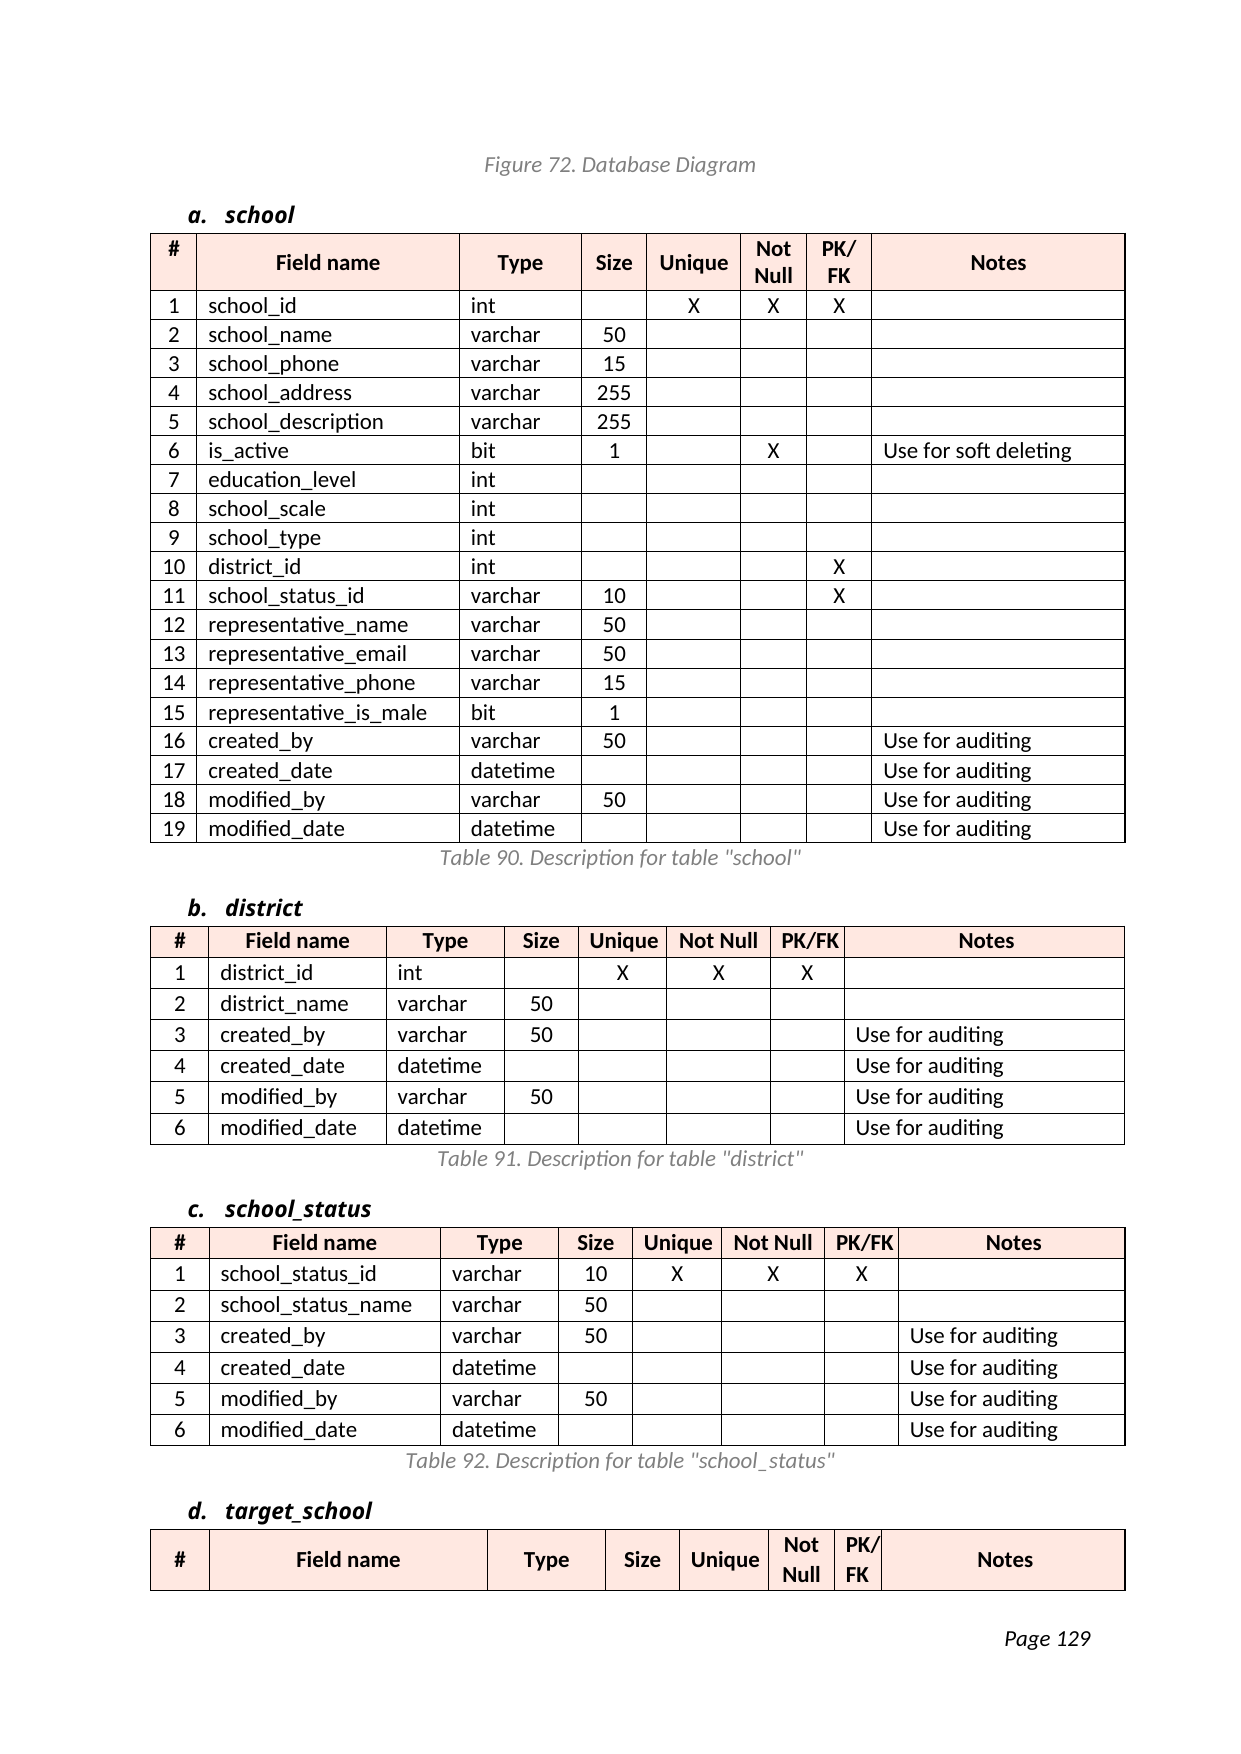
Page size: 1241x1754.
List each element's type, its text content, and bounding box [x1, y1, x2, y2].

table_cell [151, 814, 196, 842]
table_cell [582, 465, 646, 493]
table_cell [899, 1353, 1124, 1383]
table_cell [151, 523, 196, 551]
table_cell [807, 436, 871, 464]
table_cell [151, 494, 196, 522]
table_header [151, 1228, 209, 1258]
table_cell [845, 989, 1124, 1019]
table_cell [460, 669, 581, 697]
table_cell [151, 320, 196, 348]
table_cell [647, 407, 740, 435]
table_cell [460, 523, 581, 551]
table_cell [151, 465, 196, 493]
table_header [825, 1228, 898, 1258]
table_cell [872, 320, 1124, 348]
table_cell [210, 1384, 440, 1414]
subtitle target_school [187, 1495, 1093, 1526]
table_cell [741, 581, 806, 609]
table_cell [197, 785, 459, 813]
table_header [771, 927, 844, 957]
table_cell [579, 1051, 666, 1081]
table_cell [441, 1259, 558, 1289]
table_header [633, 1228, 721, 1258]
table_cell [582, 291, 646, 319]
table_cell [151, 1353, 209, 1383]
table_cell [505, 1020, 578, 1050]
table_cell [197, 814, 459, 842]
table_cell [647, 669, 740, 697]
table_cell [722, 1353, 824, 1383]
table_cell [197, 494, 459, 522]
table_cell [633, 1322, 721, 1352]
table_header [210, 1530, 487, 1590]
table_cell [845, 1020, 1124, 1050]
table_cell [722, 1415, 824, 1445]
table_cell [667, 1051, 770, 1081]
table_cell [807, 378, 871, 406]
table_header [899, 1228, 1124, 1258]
subtitle school_status [187, 1193, 1093, 1225]
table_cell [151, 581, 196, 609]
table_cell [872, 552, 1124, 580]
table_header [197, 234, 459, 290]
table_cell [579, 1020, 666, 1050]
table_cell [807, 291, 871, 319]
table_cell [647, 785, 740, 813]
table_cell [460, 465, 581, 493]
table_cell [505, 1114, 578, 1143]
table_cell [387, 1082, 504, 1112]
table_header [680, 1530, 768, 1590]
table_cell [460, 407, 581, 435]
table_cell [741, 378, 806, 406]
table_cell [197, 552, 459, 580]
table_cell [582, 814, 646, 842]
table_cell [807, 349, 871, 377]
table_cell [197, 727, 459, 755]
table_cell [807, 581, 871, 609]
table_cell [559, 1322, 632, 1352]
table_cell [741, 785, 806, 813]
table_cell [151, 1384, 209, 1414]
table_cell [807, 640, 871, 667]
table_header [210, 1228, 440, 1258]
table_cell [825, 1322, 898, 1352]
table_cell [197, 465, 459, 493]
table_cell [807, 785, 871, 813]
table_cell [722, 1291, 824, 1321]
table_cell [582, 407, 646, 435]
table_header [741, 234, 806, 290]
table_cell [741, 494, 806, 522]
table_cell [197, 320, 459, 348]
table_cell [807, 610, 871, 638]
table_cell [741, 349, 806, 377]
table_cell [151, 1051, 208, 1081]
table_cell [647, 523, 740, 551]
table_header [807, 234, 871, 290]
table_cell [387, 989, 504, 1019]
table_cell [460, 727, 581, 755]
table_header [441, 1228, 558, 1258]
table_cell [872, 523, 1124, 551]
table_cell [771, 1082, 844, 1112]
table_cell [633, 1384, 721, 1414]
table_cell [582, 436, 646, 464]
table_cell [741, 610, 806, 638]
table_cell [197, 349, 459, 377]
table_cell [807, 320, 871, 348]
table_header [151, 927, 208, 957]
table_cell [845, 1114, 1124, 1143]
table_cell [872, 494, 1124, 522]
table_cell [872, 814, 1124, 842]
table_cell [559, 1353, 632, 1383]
text Figure 72. Database Diagram [150, 150, 1093, 178]
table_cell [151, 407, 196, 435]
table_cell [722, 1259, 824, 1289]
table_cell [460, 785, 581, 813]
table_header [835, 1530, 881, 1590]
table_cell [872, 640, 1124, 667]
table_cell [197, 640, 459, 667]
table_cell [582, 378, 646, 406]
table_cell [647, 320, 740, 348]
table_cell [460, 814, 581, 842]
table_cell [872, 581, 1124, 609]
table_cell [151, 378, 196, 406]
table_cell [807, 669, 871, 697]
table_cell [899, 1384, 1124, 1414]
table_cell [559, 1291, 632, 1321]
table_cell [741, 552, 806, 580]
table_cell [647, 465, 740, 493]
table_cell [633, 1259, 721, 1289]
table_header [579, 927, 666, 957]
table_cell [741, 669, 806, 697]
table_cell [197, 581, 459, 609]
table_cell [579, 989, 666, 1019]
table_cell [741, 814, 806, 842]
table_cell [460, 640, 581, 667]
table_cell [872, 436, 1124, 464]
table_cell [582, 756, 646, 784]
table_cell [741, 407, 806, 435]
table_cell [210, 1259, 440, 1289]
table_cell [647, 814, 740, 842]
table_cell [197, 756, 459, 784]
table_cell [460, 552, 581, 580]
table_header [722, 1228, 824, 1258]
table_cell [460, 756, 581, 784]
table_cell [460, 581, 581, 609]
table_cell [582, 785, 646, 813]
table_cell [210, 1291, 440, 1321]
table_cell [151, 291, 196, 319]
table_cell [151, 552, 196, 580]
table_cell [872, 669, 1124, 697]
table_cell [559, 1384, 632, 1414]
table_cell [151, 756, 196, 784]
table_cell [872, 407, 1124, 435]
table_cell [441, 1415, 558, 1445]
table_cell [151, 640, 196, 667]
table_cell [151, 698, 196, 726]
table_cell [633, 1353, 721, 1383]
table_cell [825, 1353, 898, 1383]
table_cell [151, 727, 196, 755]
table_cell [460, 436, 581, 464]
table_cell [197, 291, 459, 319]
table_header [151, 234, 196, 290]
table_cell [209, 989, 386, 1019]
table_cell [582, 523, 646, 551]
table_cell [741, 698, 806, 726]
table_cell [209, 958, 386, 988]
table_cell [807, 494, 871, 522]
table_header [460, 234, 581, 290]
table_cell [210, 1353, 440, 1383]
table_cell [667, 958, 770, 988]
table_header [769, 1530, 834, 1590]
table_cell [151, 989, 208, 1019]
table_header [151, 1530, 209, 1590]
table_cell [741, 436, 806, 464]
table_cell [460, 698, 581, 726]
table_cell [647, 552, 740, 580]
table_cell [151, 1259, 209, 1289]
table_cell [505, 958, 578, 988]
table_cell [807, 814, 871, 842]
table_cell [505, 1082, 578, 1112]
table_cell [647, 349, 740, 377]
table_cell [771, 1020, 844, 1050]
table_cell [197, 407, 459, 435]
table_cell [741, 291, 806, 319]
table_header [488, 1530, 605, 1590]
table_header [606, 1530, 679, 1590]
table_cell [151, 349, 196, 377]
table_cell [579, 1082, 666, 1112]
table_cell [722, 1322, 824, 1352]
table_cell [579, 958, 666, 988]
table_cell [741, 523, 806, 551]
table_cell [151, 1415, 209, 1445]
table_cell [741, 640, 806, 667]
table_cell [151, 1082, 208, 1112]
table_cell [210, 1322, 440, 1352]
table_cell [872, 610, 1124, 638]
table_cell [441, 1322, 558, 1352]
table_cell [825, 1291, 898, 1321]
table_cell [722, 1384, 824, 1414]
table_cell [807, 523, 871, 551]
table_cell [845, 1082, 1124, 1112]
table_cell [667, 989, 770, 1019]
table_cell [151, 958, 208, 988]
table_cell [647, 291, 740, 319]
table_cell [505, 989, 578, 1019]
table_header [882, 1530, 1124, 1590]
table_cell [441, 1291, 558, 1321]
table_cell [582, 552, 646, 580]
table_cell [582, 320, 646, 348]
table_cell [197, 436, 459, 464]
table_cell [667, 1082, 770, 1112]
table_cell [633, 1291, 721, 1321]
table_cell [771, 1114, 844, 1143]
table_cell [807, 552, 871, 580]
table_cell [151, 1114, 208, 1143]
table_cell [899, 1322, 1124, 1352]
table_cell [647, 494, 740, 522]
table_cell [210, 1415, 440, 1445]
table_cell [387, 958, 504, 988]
text Table 91. Description for table "district" [150, 1145, 1093, 1173]
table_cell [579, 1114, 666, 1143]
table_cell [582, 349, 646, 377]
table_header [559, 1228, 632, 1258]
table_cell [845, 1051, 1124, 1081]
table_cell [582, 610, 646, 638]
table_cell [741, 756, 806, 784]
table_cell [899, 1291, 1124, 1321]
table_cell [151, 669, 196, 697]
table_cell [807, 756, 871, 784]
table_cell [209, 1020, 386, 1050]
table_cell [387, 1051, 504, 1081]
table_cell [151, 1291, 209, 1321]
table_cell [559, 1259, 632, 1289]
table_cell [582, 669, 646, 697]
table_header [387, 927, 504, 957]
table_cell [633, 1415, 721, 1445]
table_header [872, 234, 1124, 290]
text Table 92. Description for table "school_status" [150, 1446, 1093, 1474]
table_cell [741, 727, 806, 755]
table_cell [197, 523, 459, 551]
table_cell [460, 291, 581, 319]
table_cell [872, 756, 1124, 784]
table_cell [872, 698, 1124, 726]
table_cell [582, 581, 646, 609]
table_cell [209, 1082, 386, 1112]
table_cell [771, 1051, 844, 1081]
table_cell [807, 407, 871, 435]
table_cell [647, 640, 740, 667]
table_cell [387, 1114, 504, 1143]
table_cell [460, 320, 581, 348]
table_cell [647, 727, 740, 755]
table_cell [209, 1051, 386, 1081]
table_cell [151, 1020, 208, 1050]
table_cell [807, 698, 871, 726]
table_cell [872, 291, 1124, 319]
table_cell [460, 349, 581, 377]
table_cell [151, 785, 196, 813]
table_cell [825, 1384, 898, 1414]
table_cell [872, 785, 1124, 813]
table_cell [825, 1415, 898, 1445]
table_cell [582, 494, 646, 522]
subtitle district [187, 892, 1093, 923]
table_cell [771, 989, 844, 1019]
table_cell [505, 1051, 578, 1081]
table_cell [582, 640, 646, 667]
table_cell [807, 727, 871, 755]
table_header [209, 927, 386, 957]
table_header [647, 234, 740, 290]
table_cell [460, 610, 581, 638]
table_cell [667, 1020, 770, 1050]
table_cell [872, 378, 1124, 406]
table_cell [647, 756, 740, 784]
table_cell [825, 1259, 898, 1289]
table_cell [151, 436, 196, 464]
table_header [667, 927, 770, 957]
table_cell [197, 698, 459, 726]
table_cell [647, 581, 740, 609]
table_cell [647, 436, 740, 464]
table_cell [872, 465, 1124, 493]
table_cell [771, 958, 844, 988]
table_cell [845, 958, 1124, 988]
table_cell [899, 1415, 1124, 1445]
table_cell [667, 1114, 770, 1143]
text Table 90. Description for table "school" [150, 843, 1093, 871]
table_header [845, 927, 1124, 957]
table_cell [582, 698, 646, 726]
subtitle school [187, 199, 1093, 230]
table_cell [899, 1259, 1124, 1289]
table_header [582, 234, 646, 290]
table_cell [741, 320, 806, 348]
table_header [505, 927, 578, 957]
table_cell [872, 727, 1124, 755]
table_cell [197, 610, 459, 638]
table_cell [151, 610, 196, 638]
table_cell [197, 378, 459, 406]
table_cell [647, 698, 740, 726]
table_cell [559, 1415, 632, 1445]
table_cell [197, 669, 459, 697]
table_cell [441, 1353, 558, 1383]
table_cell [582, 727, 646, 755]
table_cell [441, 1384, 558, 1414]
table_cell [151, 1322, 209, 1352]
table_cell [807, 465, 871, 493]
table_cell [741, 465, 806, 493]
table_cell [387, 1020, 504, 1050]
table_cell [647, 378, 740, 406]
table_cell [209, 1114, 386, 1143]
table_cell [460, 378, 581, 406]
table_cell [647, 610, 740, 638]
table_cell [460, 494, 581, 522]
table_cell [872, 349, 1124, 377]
